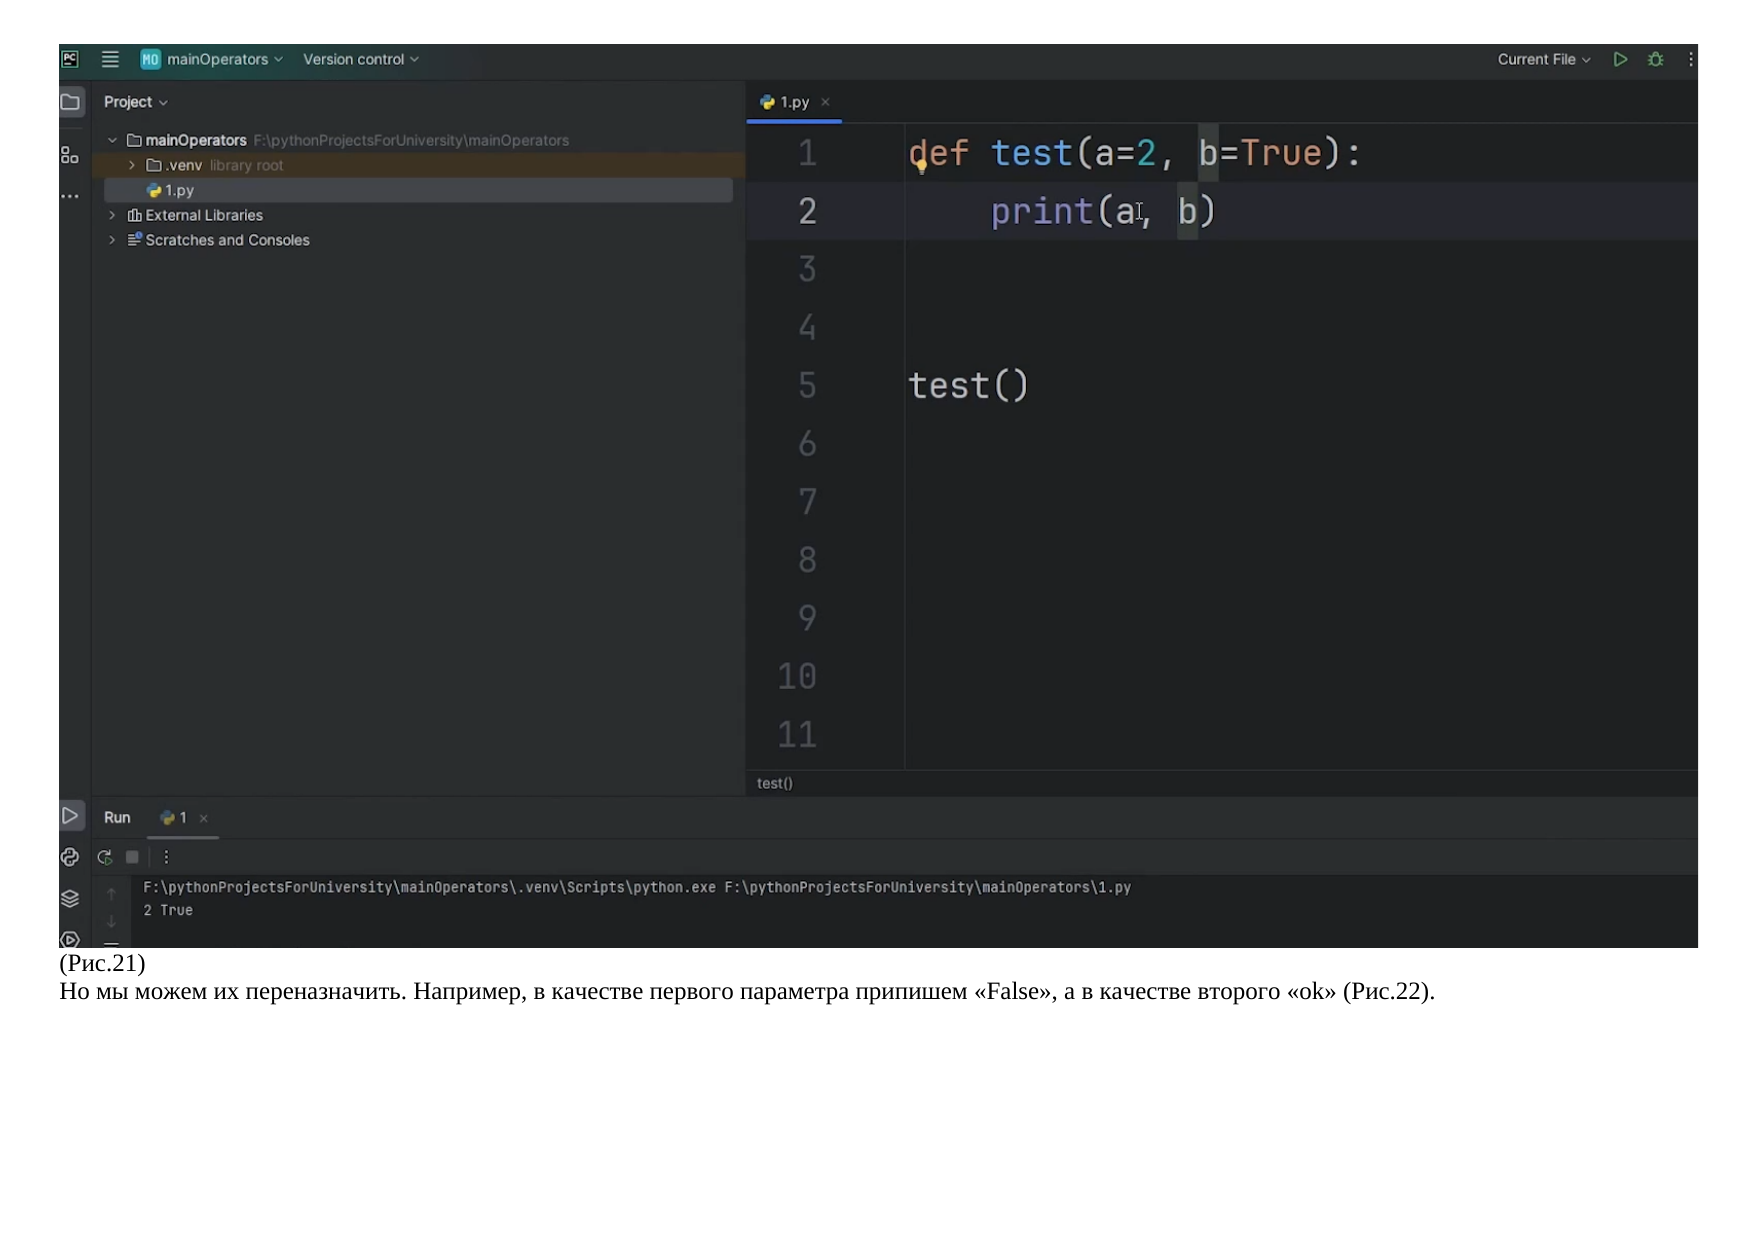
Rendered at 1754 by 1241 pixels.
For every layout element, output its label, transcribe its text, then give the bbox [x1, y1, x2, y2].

text Но мы можем их переназначить. Например, в качестве первого параметра припишем «False», а в качестве второго «ok» (Рис.22). [59, 976, 1698, 1005]
picture [59, 44, 1699, 948]
text (Рис.21) [59, 948, 1698, 976]
